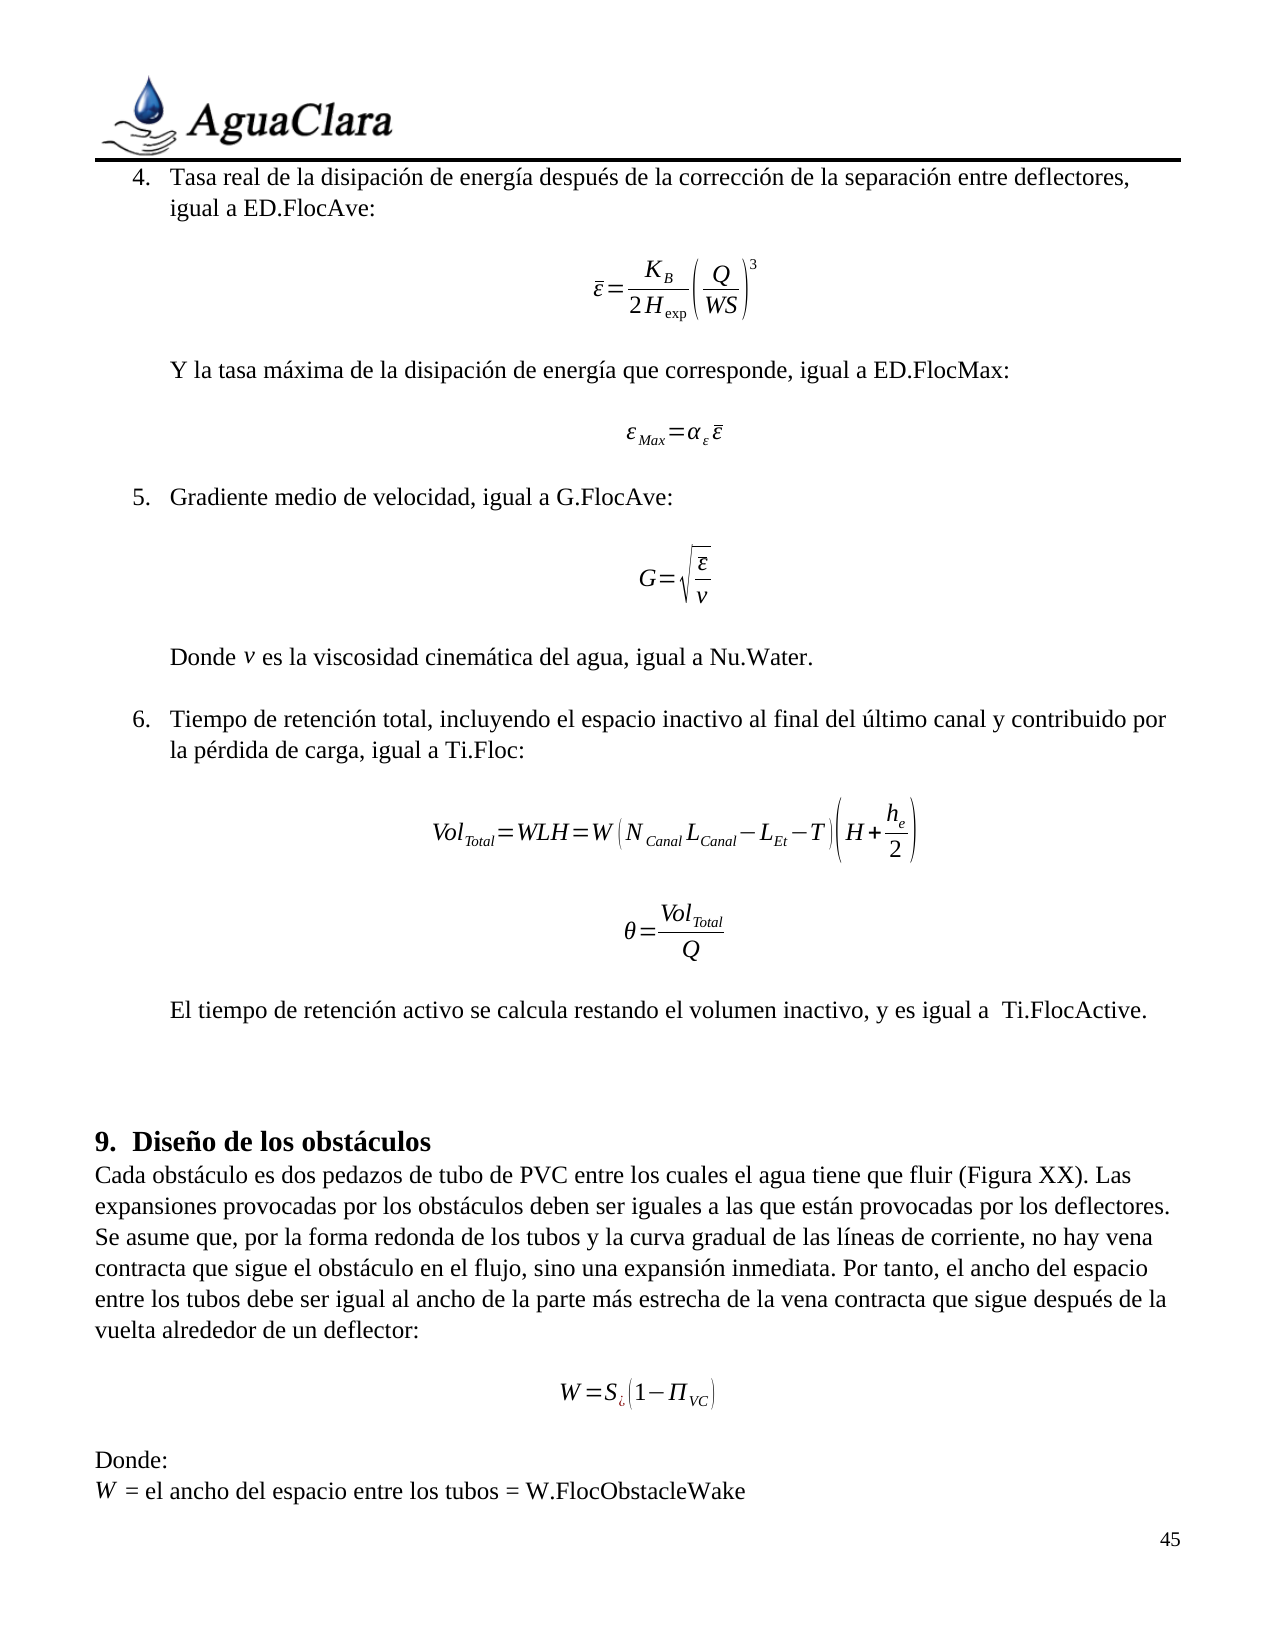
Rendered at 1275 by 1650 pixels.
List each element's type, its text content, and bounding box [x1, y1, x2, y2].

list Y la tasa máxima de la disipación de energía que corresponde, igual a ED.FlocMax: [169, 355, 1181, 384]
list Gradiente medio de velocidad, igual a G.FlocAve: [132, 482, 1181, 511]
text Donde: [94, 1445, 1181, 1474]
text = el ancho del espacio entre los tubos = W.FlocObstacleWake [94, 1476, 1181, 1505]
picture [94, 75, 412, 158]
text Cada obstáculo es dos pedazos de tubo de PVC entre los cuales el agua tiene que fluir (Figura XX). Las expansiones provocadas por los obstáculos deben ser iguales a las que están provocadas por los deflectores. Se asume que, por la forma redonda de los tubos y la curva gradual de las líneas de corriente, no hay vena contracta que sigue el obstáculo en el flujo, sino una expansión inmediata. Por tanto, el ancho del espacio entre los tubos debe ser igual al ancho de la parte más estrecha de la vena contracta que sigue después de la vuelta alrededor de un deflector: [94, 1160, 1181, 1344]
list Tiempo de retención total, incluyendo el espacio inactivo al final del último canal y contribuido por la pérdida de carga, igual a Ti.Floc: [132, 704, 1181, 763]
list Tasa real de la disipación de energía después de la corrección de la separación entre deflectores, igual a ED.FlocAve: [132, 162, 1181, 222]
list Donde es la viscosidad cinemática del agua, igual a Nu.Water. [169, 642, 1181, 670]
subtitle Diseño de los obstáculos [94, 1124, 1181, 1157]
list El tiempo de retención activo se calcula restando el volumen inactivo, y es igual a Ti.FlocActive. [169, 995, 1181, 1024]
